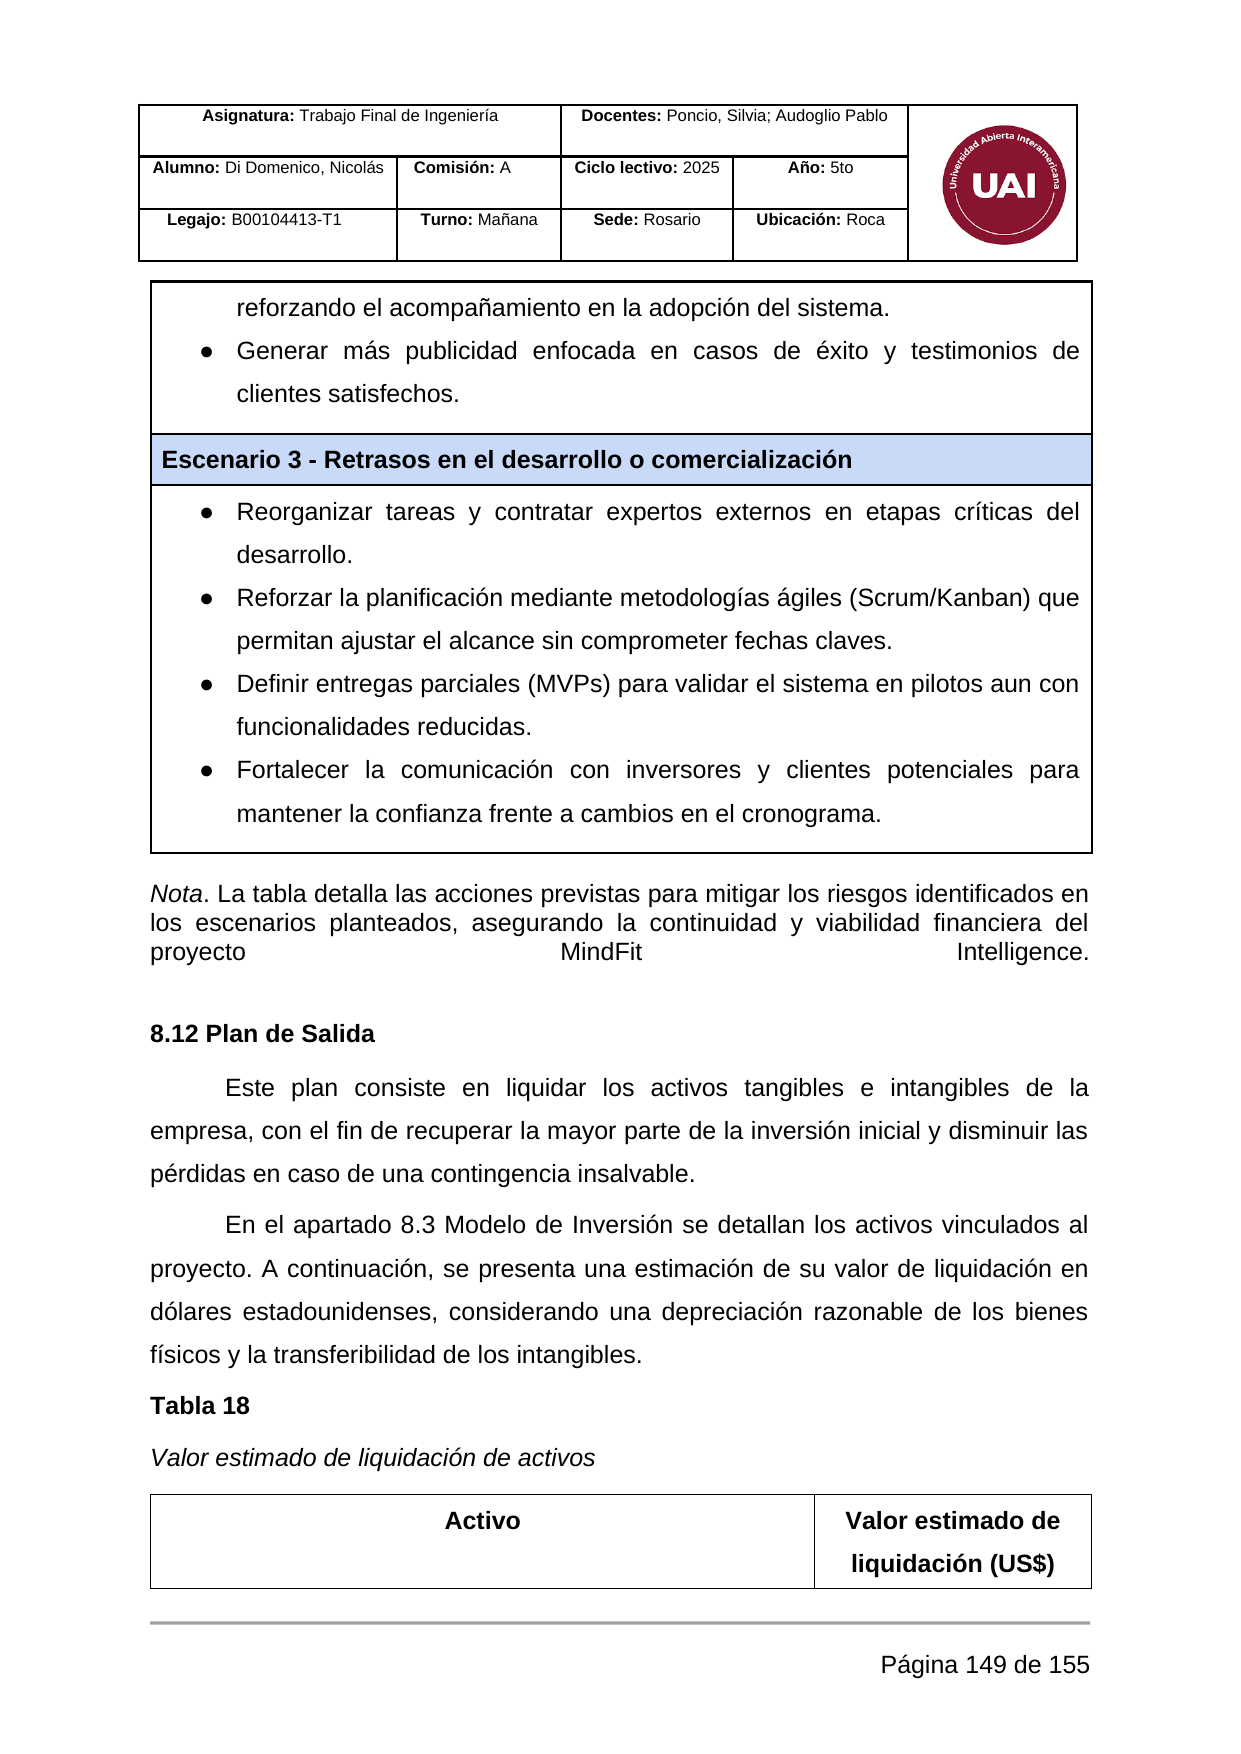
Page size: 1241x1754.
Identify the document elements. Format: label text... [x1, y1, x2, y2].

text Este plan consiste en liquidar los activos tangibles e intangibles de la empresa, con el fin de recuperar la mayor parte de la inversión inicial y disminuir las pérdidas en caso de una contingencia insalvable. [150, 1073, 1090, 1188]
text En el apartado 8.3 Modelo de Inversión se detallan los activos vinculados al proyecto. A continuación, se presenta una estimación de su valor de liquidación en dólares estadounidenses, considerando una depreciación razonable de los bienes físicos y la transferibilidad de los intangibles. [150, 1211, 1090, 1369]
text Tabla 18 [150, 1391, 1090, 1420]
table_cell Escenario 3 - Retrasos en el desarrollo o comercialización [152, 435, 1091, 484]
picture [939, 118, 1068, 248]
text Nota. La tabla detalla las acciones previstas para mitigar los riesgos identificados en los escenarios planteados, asegurando la continuidad y viabilidad financiera del proyecto MindFit Intelligence. [150, 879, 1090, 994]
text Valor estimado de liquidación de activos [150, 1443, 1090, 1472]
subtitle 8.12 Plan de Salida [150, 1019, 1090, 1048]
table_cell Reorganizar tareas y contratar expertos externos en etapas críticas del desarrollo. Reforzar la planificación mediante metodologías ágiles (Scrum/Kanban) que permitan ajustar el alcance sin comprometer fechas claves. Definir entregas parciales (MVPs) para validar el sistema en pilotos aun con funcionalidades reducidas. Fortalecer la comunicación con inversores y clientes potenciales para mantener la confianza frente a cambios en el cronograma. [152, 486, 1091, 852]
table_header Valor estimado de liquidación (US$) [815, 1495, 1091, 1588]
table_header Activo [151, 1495, 814, 1588]
